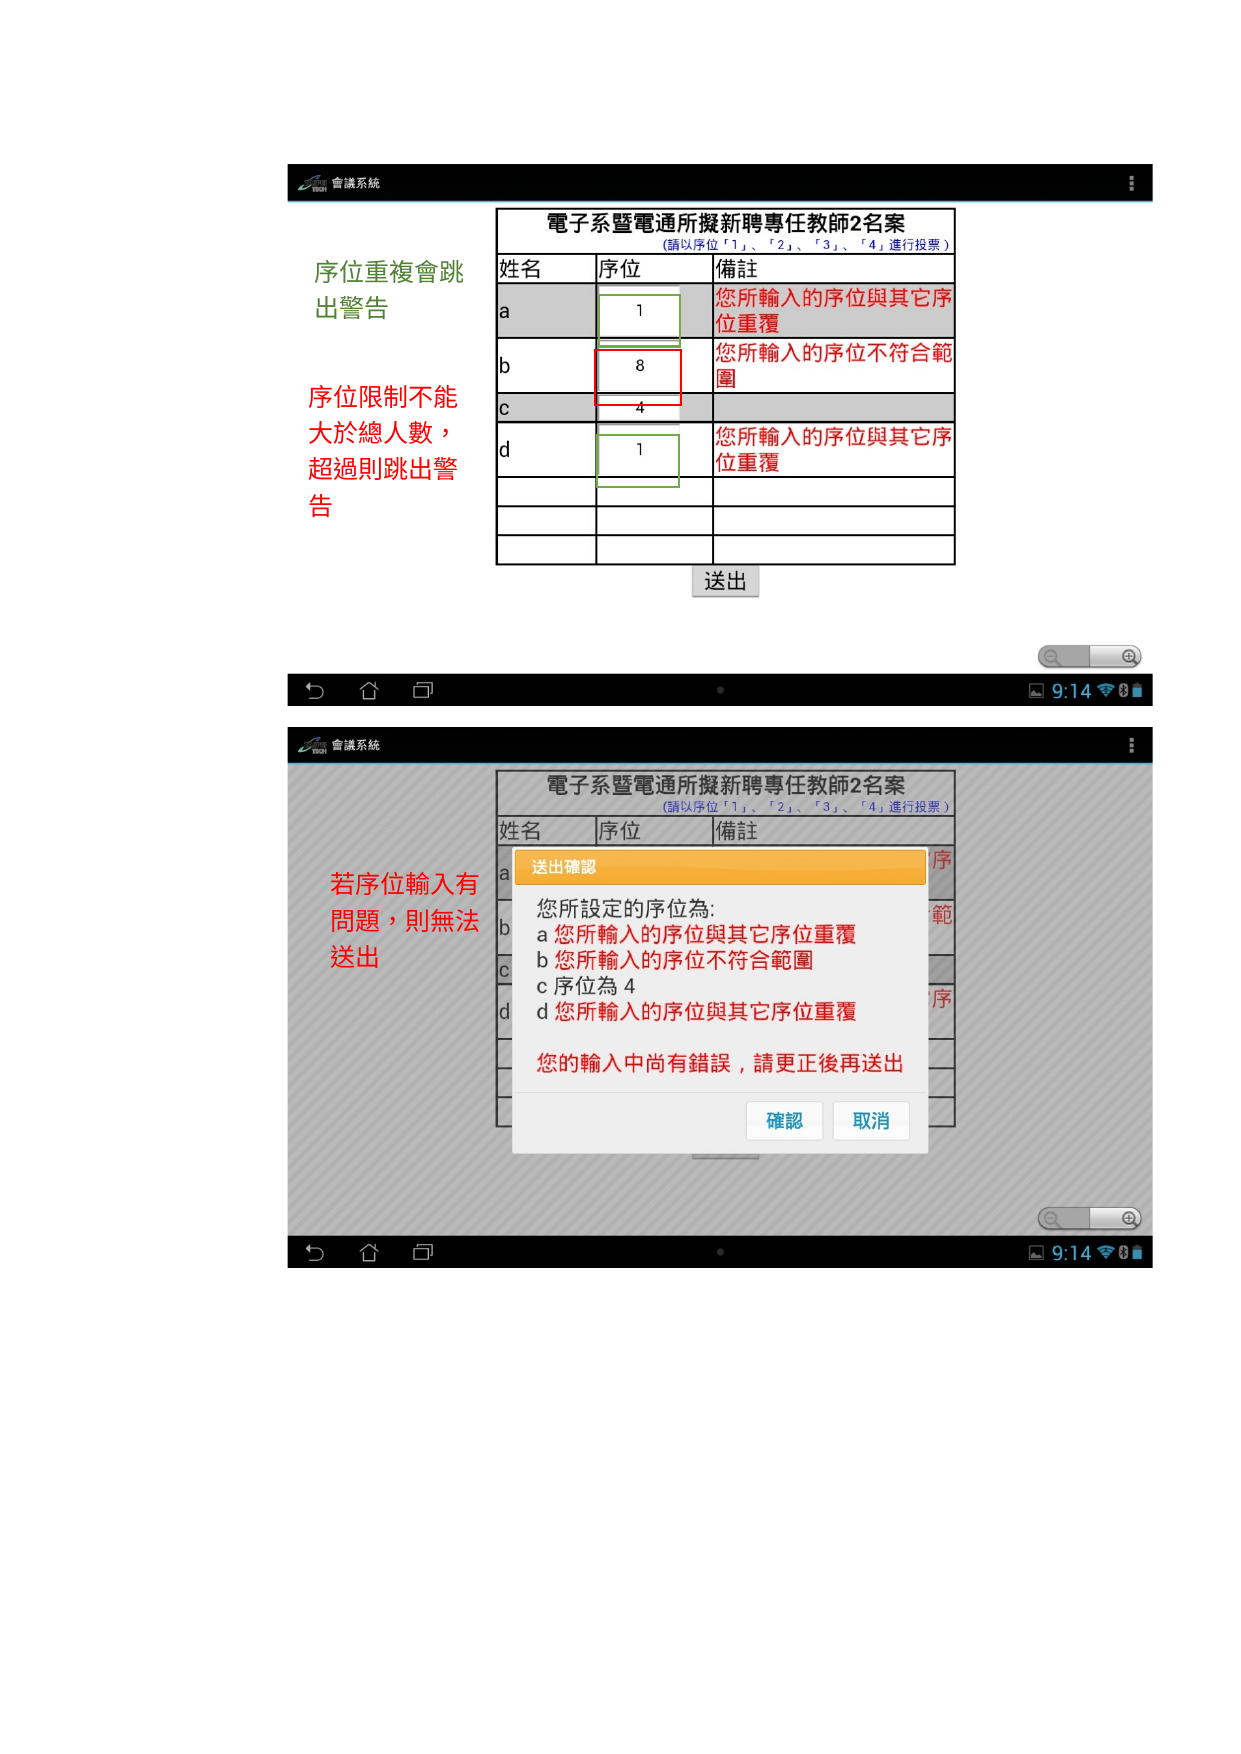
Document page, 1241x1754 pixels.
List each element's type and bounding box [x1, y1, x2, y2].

picture [287, 164, 1153, 706]
picture [287, 727, 1153, 1268]
